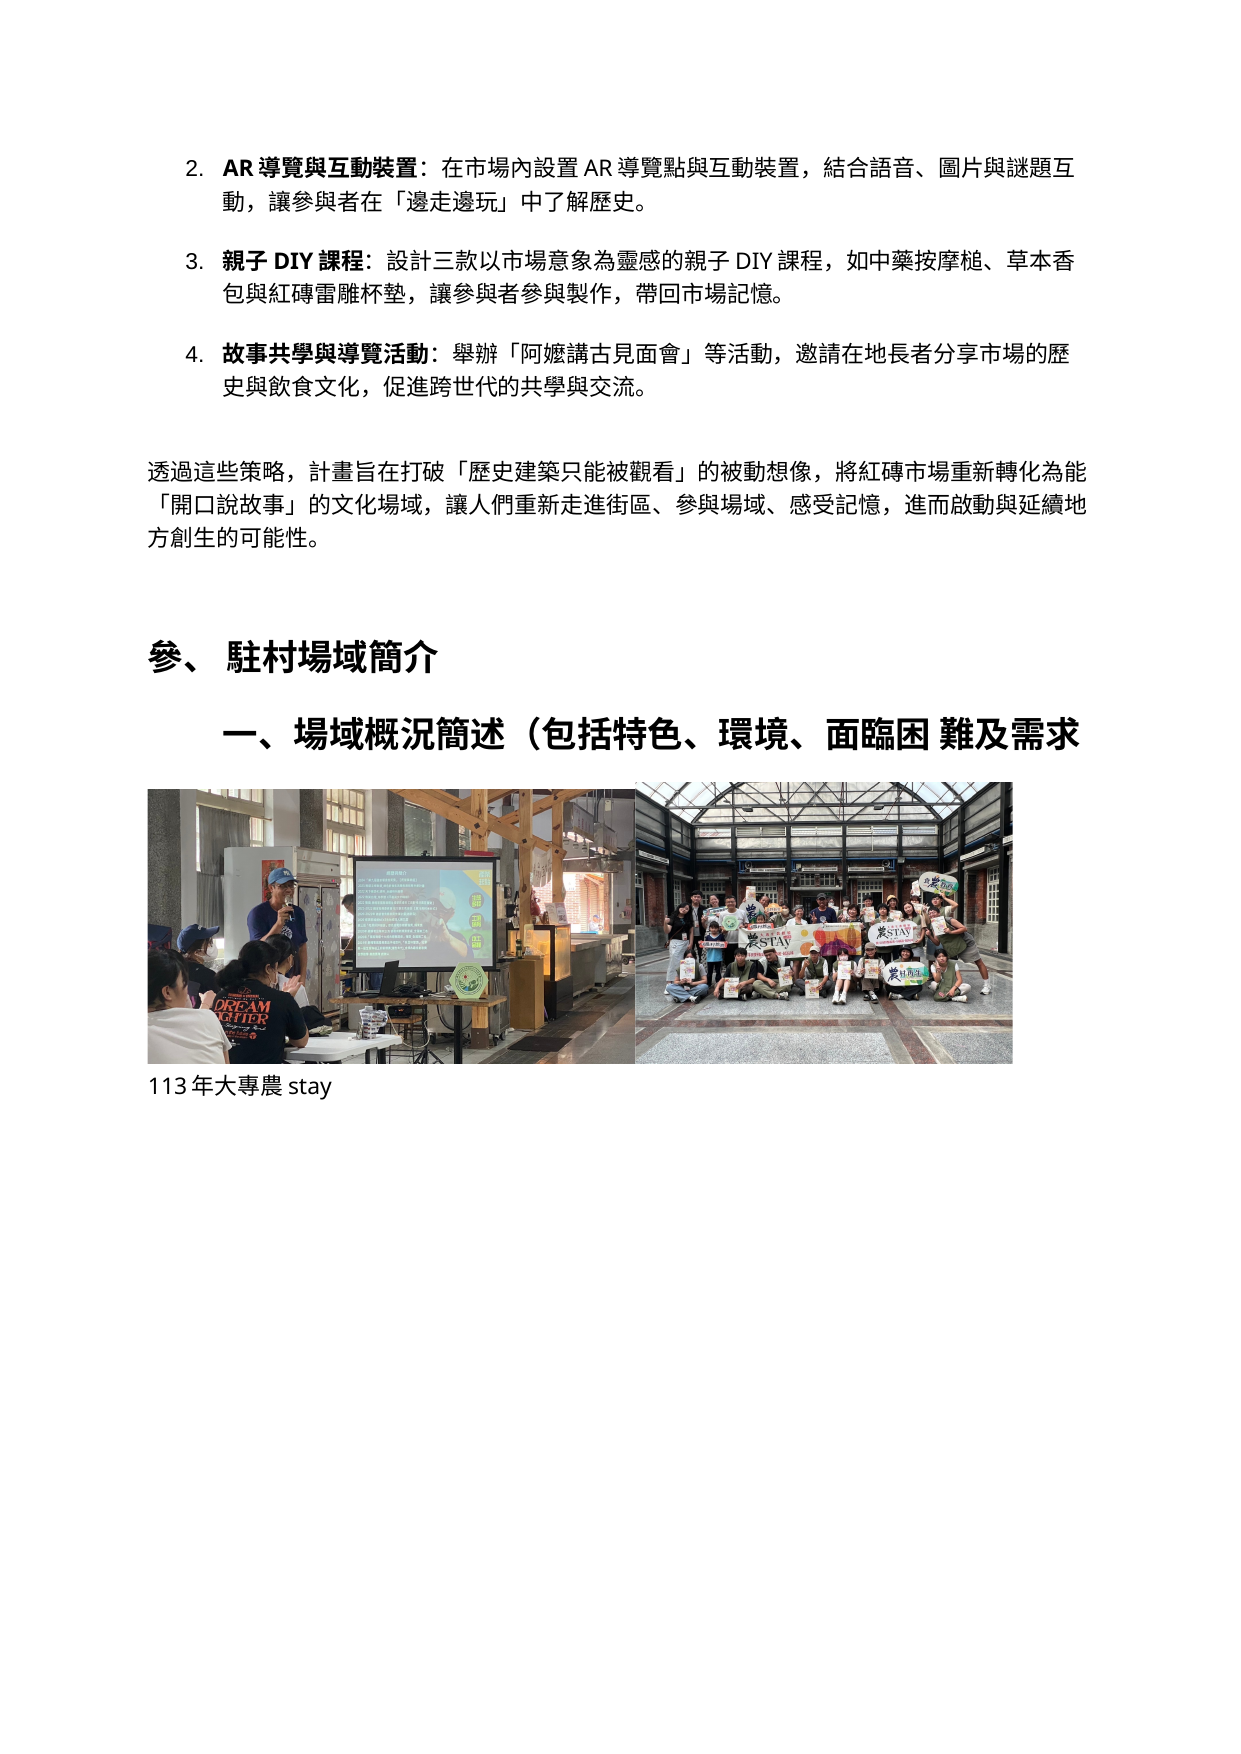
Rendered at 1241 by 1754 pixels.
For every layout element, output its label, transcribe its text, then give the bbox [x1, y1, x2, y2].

text 透過這些策略，計畫旨在打破「歷史建築只能被觀看」的被動想像，將紅磚市場重新轉化為能「開口說故事」的文化場域，讓人們重新走進街區、參與場域、感受記憶，進而啟動與延續地方創生的可能性。 [148, 454, 1090, 553]
list AR導覽與互動裝置：在市場內設置AR導覽點與互動裝置，結合語音、圖片與謎題互動，讓參與者在「邊走邊玩」中了解歷史。 [185, 150, 1090, 243]
list 故事共學與導覽活動：舉辦「阿嬤講古見面會」等活動，邀請在地長者分享市場的歷史與飲食文化，促進跨世代的共學與交流。 [185, 336, 1090, 429]
text 113年大專農stay [148, 1068, 1090, 1101]
picture [147, 782, 1013, 1064]
text 參、 駐村場域簡介 [148, 630, 1090, 681]
text 一、場域概況簡述（包括特色、環境、面臨困 難及需求 [148, 706, 1090, 757]
list 親子DIY課程：設計三款以市場意象為靈感的親子DIY課程，如中藥按摩槌、草本香包與紅磚雷雕杯墊，讓參與者參與製作，帶回市場記憶。 [185, 243, 1090, 336]
